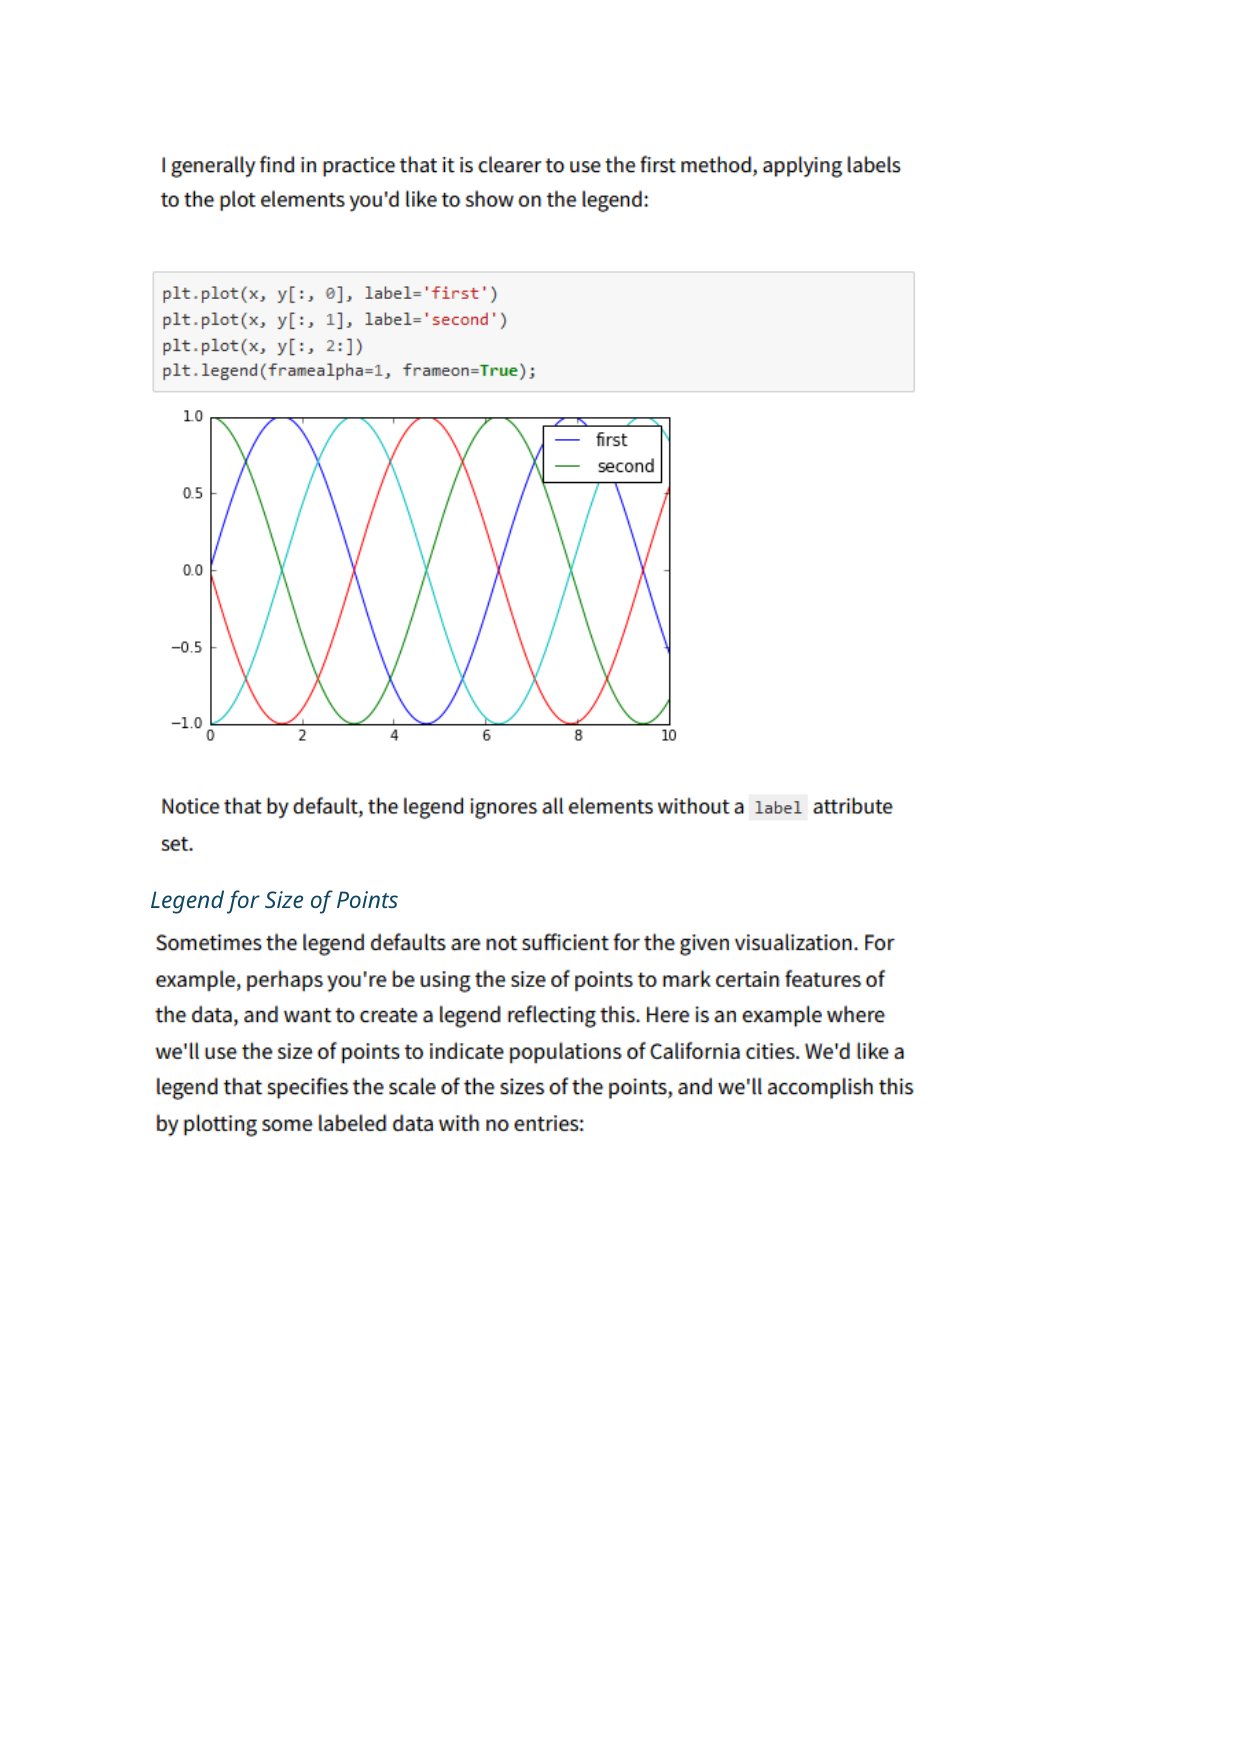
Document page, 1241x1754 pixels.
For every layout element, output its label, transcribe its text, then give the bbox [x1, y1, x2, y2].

subtitle Legend for Size of Points [150, 884, 1090, 916]
picture [150, 922, 1091, 1141]
picture [150, 150, 1091, 866]
